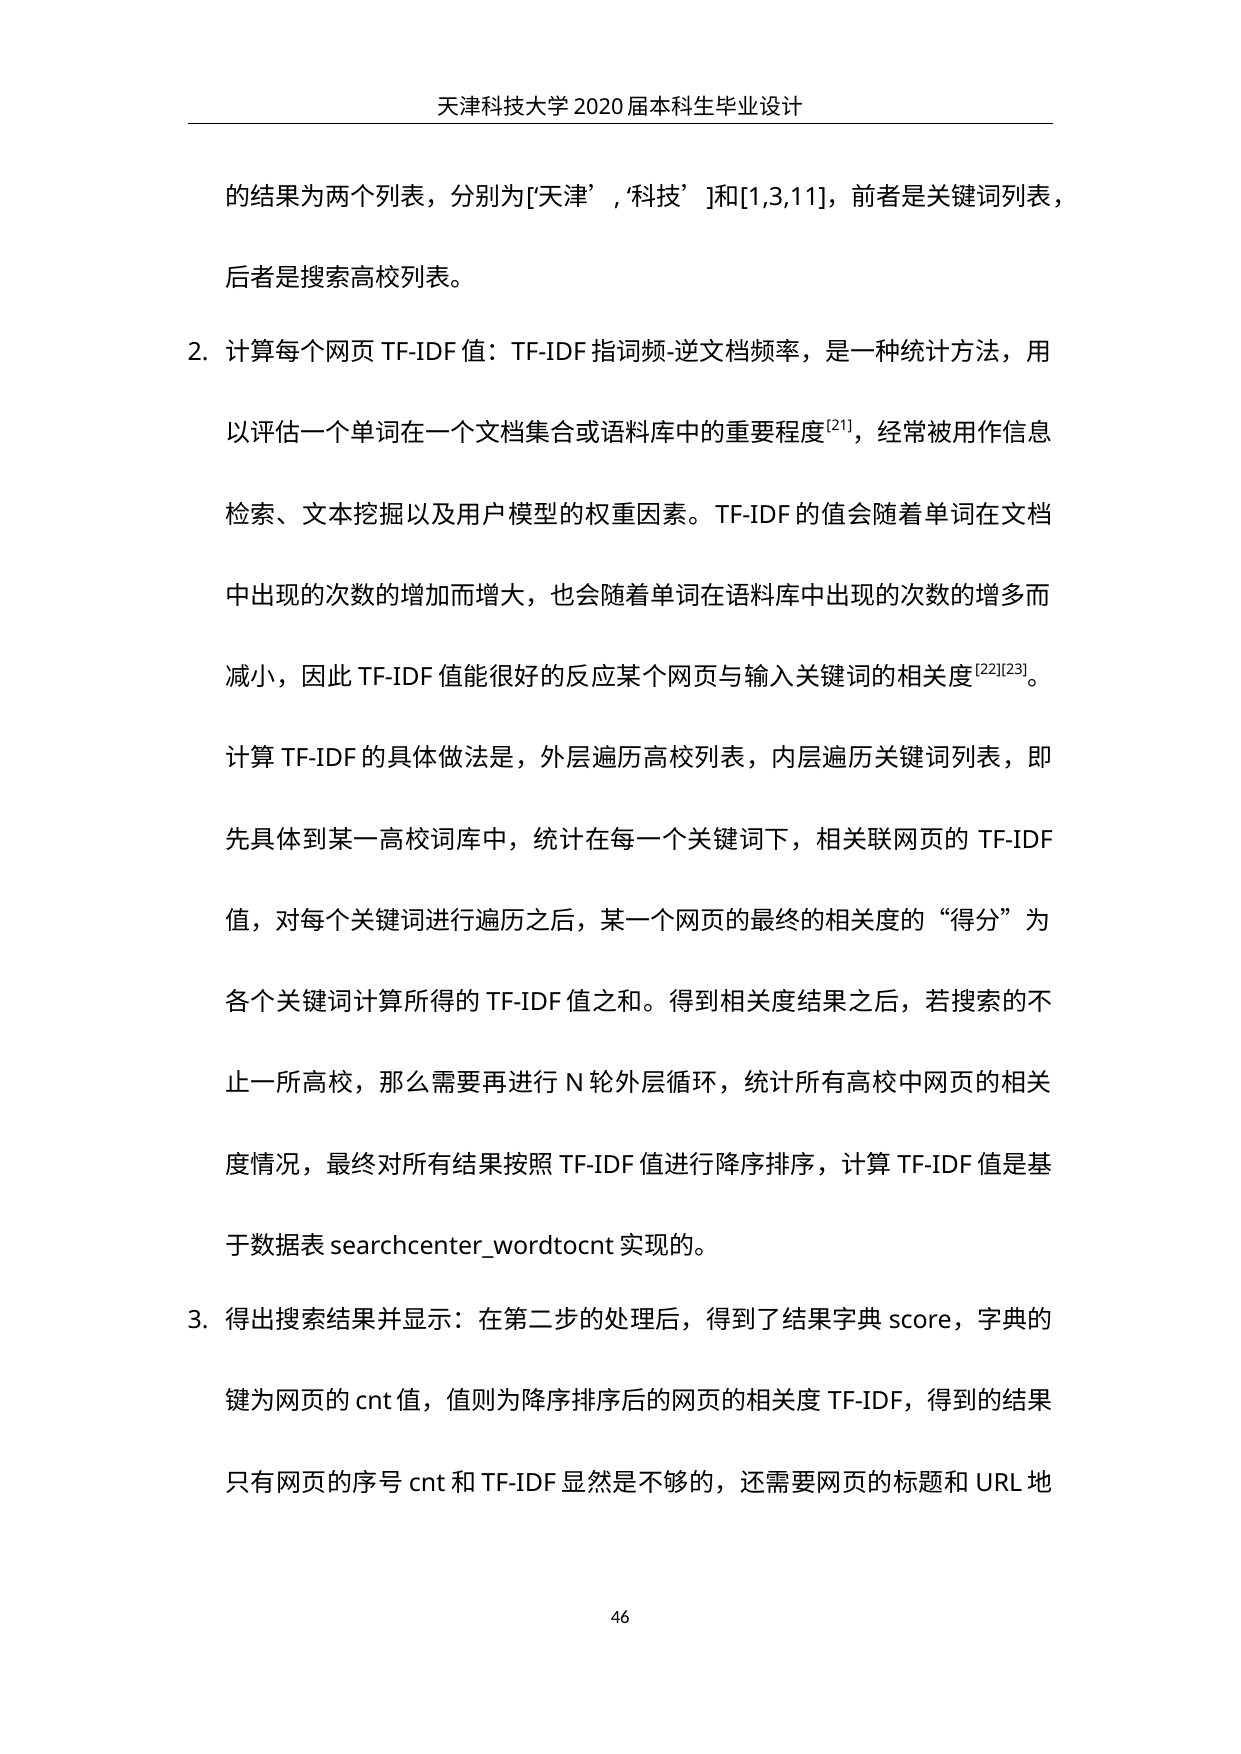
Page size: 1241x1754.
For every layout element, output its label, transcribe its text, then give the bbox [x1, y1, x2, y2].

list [187, 162, 1053, 308]
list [187, 1285, 1053, 1513]
list 计算每个网页TF-IDF值：TF-IDF指词频-逆文档频率，是一种统计方法，用以评估一个单词在一个文档集合或语料库中的重要程度[21]，经常被用作信息检索、文本挖掘以及用户模型的权重因素。TF-IDF的值会随着单词在文档中出现的次数的增加而增大，也会随着单词在语料库中出现的次数的增多而减小，因此TF-IDF值能很好的反应某个网页与输入关键词的相关度[22][23]。计算TF-IDF的具体做法是，外层遍历高校列表，内层遍历关键词列表，即先具体到某一高校词库中，统计在每一个关键词下，相关联网页的TF-IDF值，对每个关键词进行遍历之后，某一个网页的最终的相关度的“得分”为各个关键词计算所得的TF-IDF值之和。得到相关度结果之后，若搜索的不止一所高校，那么需要再进行N轮外层循环，统计所有高校中网页的相关度情况，最终对所有结果按照TF-IDF值进行降序排序，计算TF-IDF值是基于数据表searchcenter_wordtocnt实现的。 [187, 317, 1053, 1276]
